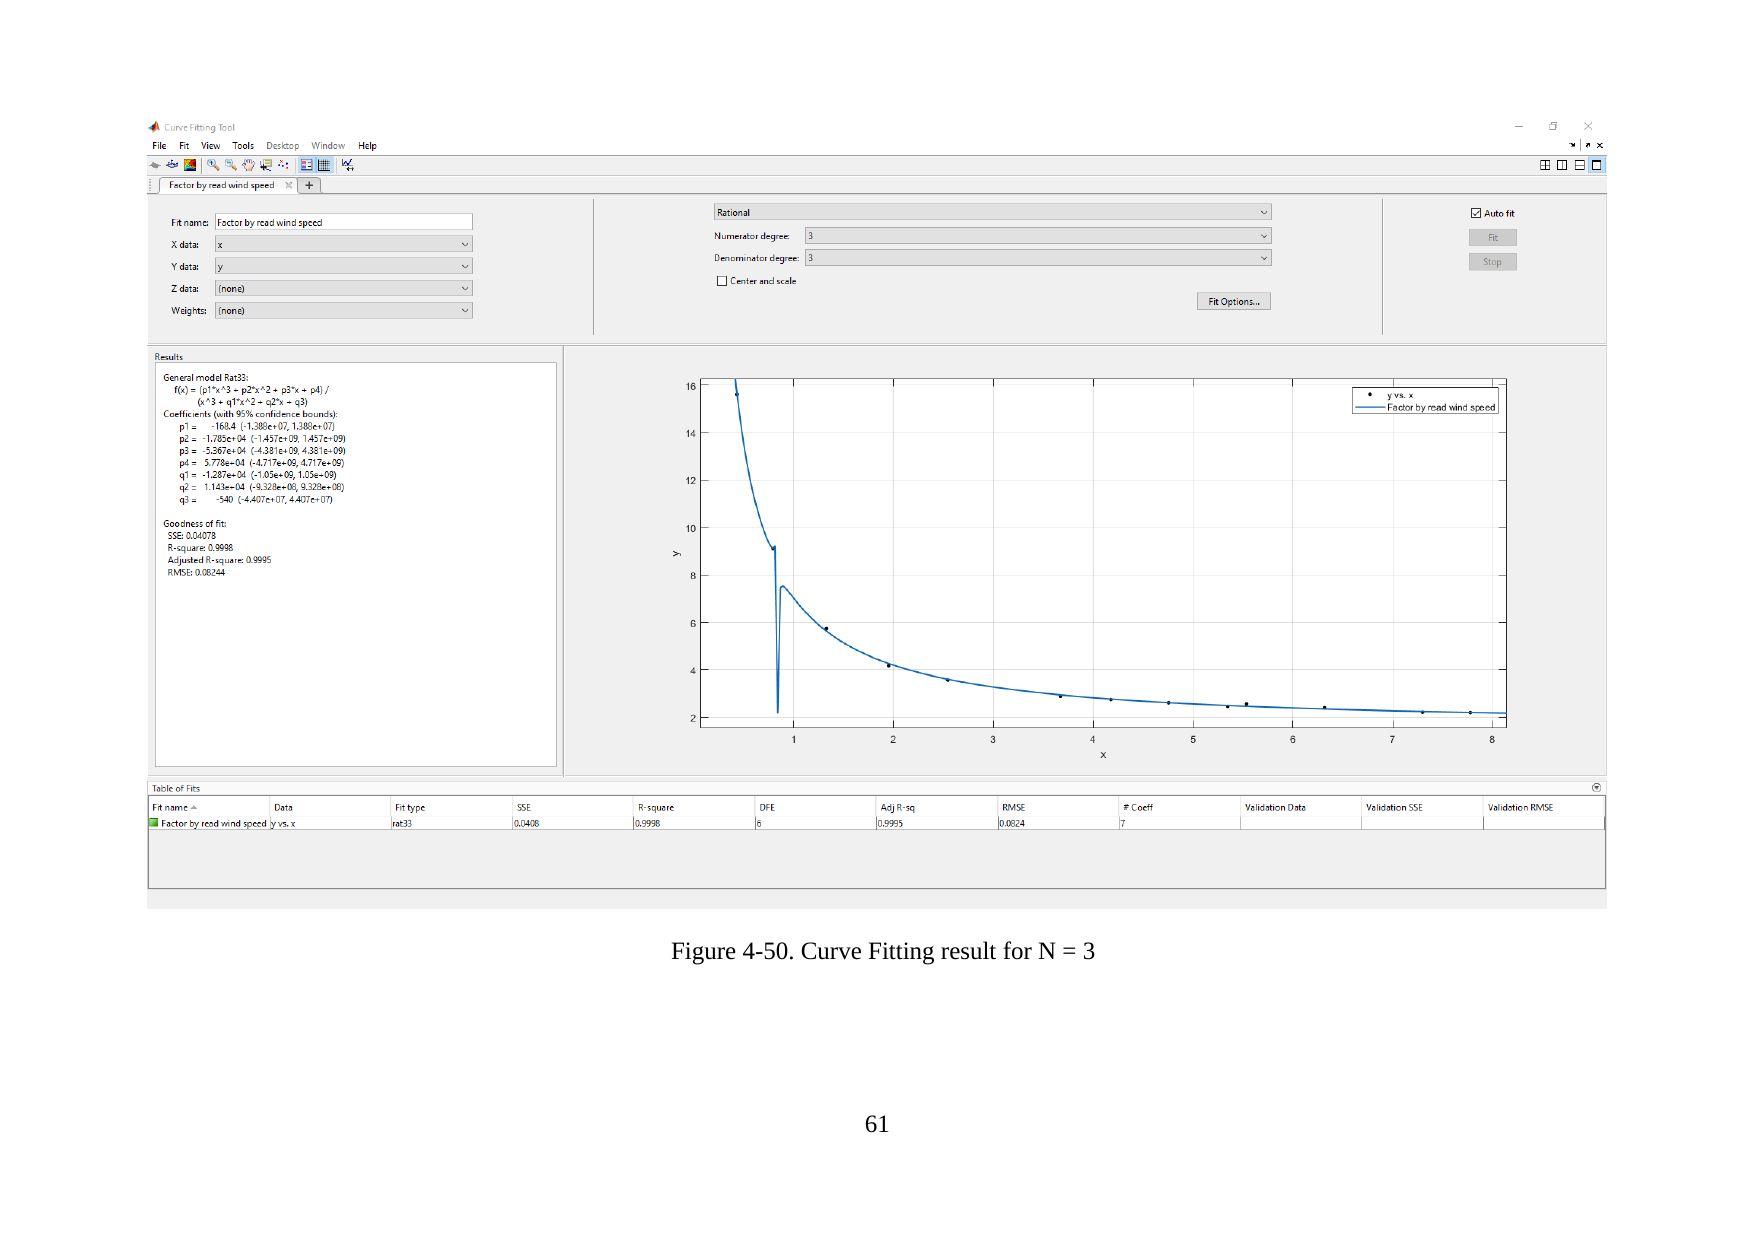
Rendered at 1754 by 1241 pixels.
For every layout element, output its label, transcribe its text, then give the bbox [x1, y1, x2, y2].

picture [147, 118, 1607, 909]
